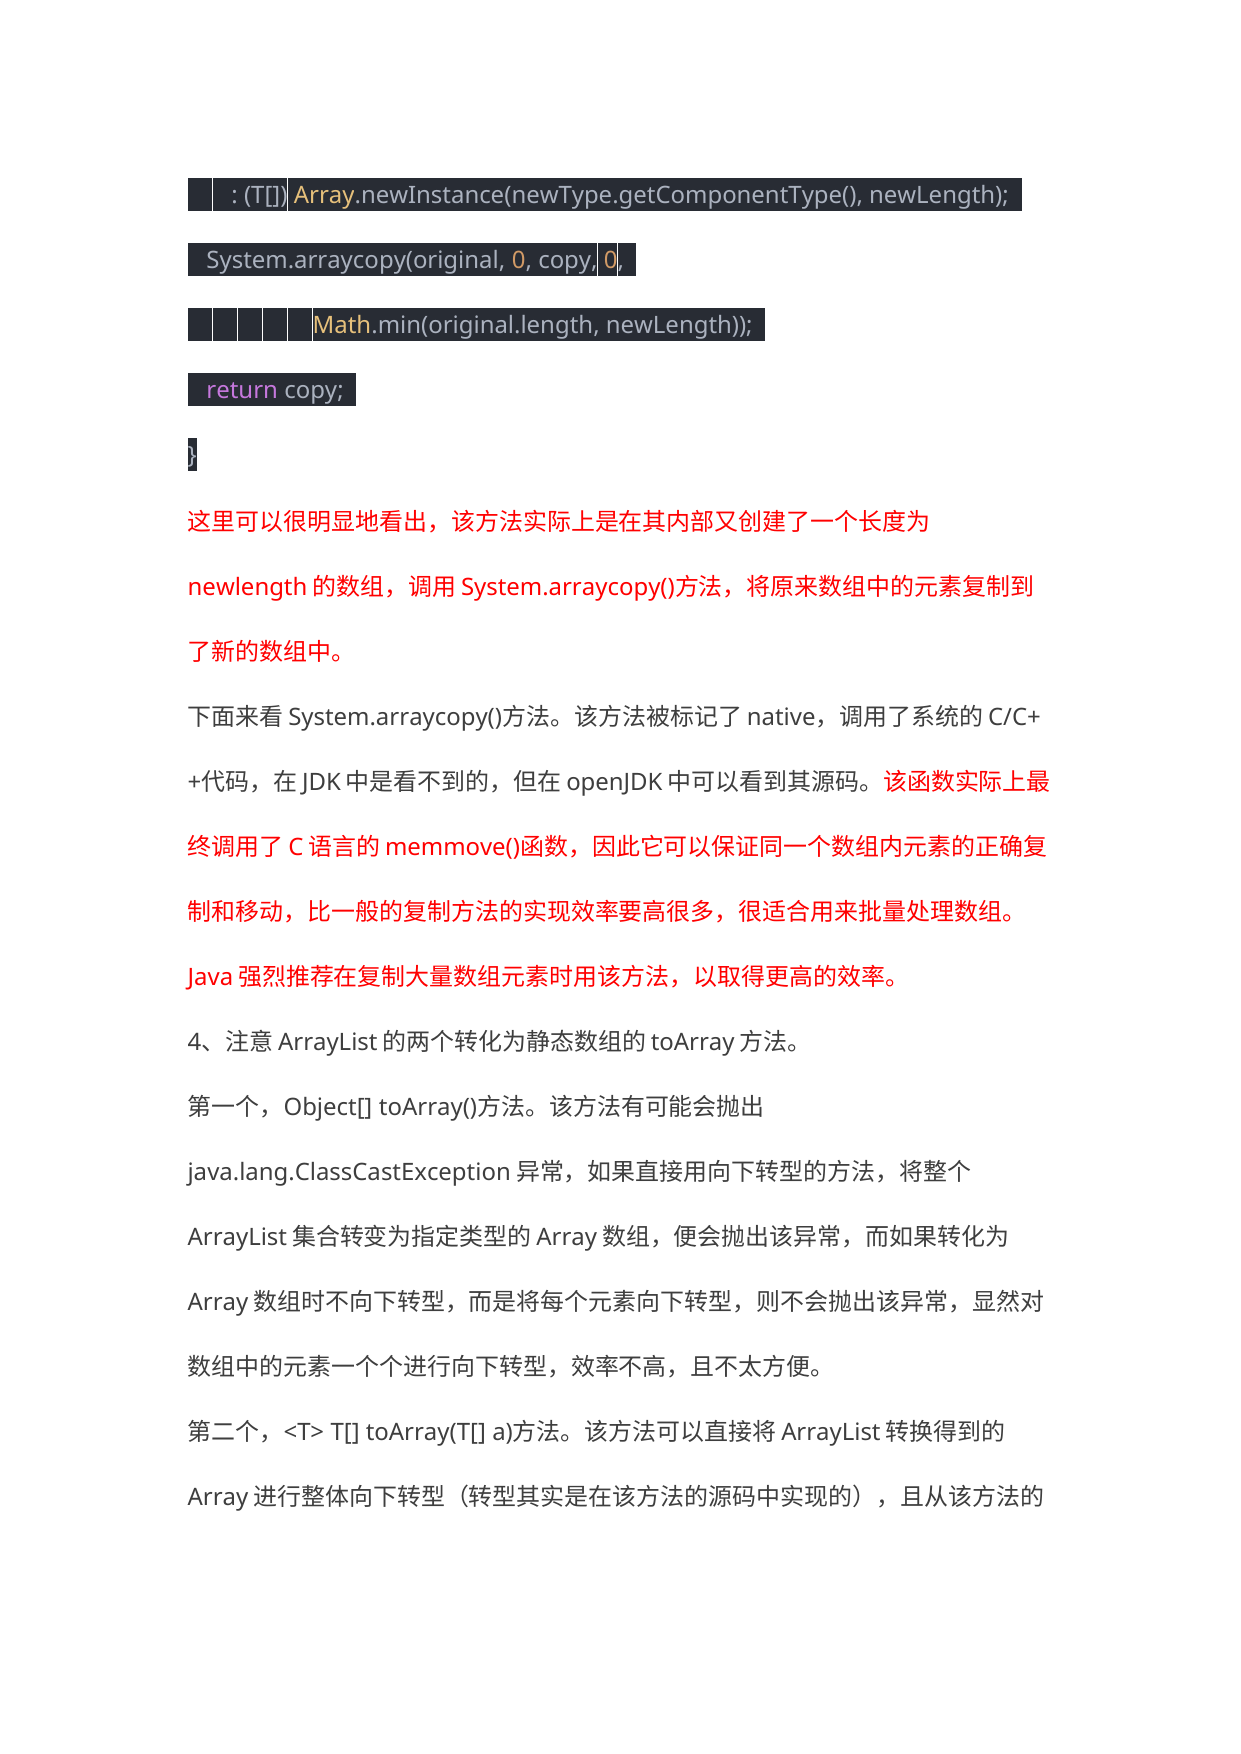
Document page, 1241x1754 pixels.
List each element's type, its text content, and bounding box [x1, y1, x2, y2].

text 这里可以很明显地看出，该方法实际上是在其内部又创建了一个长度为newlength的数组，调用System.arraycopy()方法，将原来数组中的元素复制到了新的数组中。 [187, 487, 1053, 682]
text 4、注意ArrayList的两个转化为静态数组的toArray方法。 [187, 1007, 1053, 1072]
text 下面来看System.arraycopy()方法。该方法被标记了native，调用了系统的C/C++代码，在JDK中是看不到的，但在openJDK中可以看到其源码。该函数实际上最终调用了C语言的memmove()函数，因此它可以保证同一个数组内元素的正确复制和移动，比一般的复制方法的实现效率要高很多，很适合用来批量处理数组。Java强烈推荐在复制大量数组元素时用该方法，以取得更高的效率。 [187, 682, 1053, 1007]
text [187, 1397, 1053, 1527]
text 第一个，Object[] toArray()方法。该方法有可能会抛出java.lang.ClassCastException异常，如果直接用向下转型的方法，将整个ArrayList集合转变为指定类型的Array数组，便会抛出该异常，而如果转化为Array数组时不向下转型，而是将每个元素向下转型，则不会抛出该异常，显然对数组中的元素一个个进行向下转型，效率不高，且不太方便。 [187, 1072, 1053, 1397]
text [187, 162, 1053, 487]
